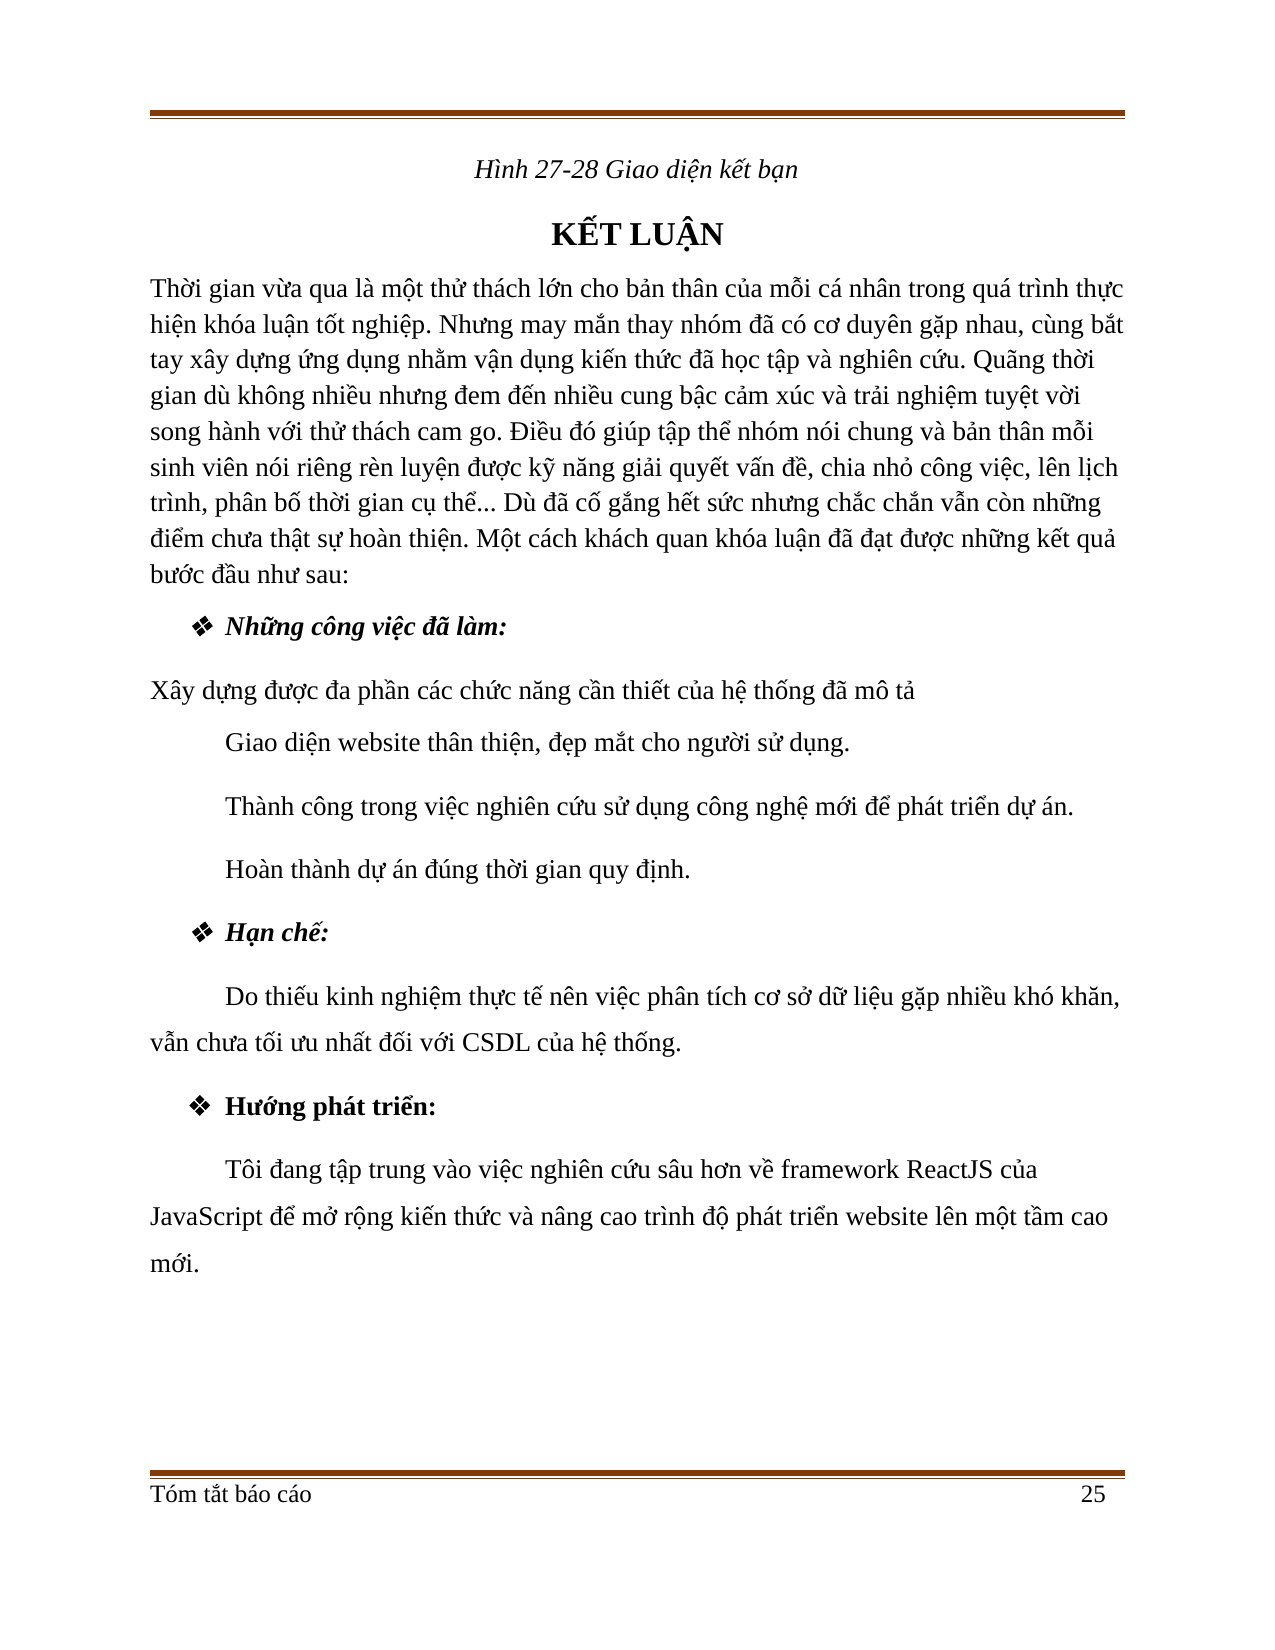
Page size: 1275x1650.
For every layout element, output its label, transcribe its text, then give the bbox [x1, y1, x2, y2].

text Hình 27-28 Giao diện kết bạn [150, 153, 1125, 184]
text Thời gian vừa qua là một thử thách lớn cho bản thân của mỗi cá nhân trong quá trình thực hiện khóa luận tốt nghiệp. Nhưng may mắn thay nhóm đã có cơ duyên gặp nhau, cùng bắt tay xây dựng ứng dụng nhằm vận dụng kiến thức đã học tập và nghiên cứu. Quãng thời gian dù không nhiều nhưng đem đến nhiều cung bậc cảm xúc và trải nghiệm tuyệt vời song hành với thử thách cam go. Điều đó giúp tập thể nhóm nói chung và bản thân mỗi sinh viên nói riêng rèn luyện được kỹ năng giải quyết vấn đề, chia nhỏ công việc, lên lịch trình, phân bố thời gian cụ thể... Dù đã cố gắng hết sức nhưng chắc chắn vẫn còn những điểm chưa thật sự hoàn thiện. Một cách khách quan khóa luận đã đạt được những kết quả bước đầu như sau: [150, 272, 1125, 589]
text Hoàn thành dự án đúng thời gian quy định. [150, 853, 1125, 884]
text Tôi đang tập trung vào việc nghiên cứu sâu hơn về framework ReactJS của JavaScript để mở rộng kiến thức và nâng cao trình độ phát triển website lên một tầm cao mới. [150, 1153, 1125, 1278]
list Hạn chế: [187, 916, 1125, 948]
text Xây dựng được đa phần các chức năng cần thiết của hệ thống đã mô tả [150, 674, 1125, 705]
text Do thiếu kinh nghiệm thực tế nên việc phân tích cơ sở dữ liệu gặp nhiều khó khăn, vẫn chưa tối ưu nhất đối với CSDL của hệ thống. [150, 980, 1125, 1058]
subtitle KẾT LUẬN [150, 214, 1125, 252]
text Thành công trong việc nghiên cứu sử dụng công nghệ mới để phát triển dự án. [150, 790, 1125, 821]
list Những công việc đã làm: [187, 610, 1125, 642]
list Hướng phát triển: [187, 1090, 1125, 1121]
text Giao diện website thân thiện, đẹp mắt cho người sử dụng. [150, 726, 1125, 757]
